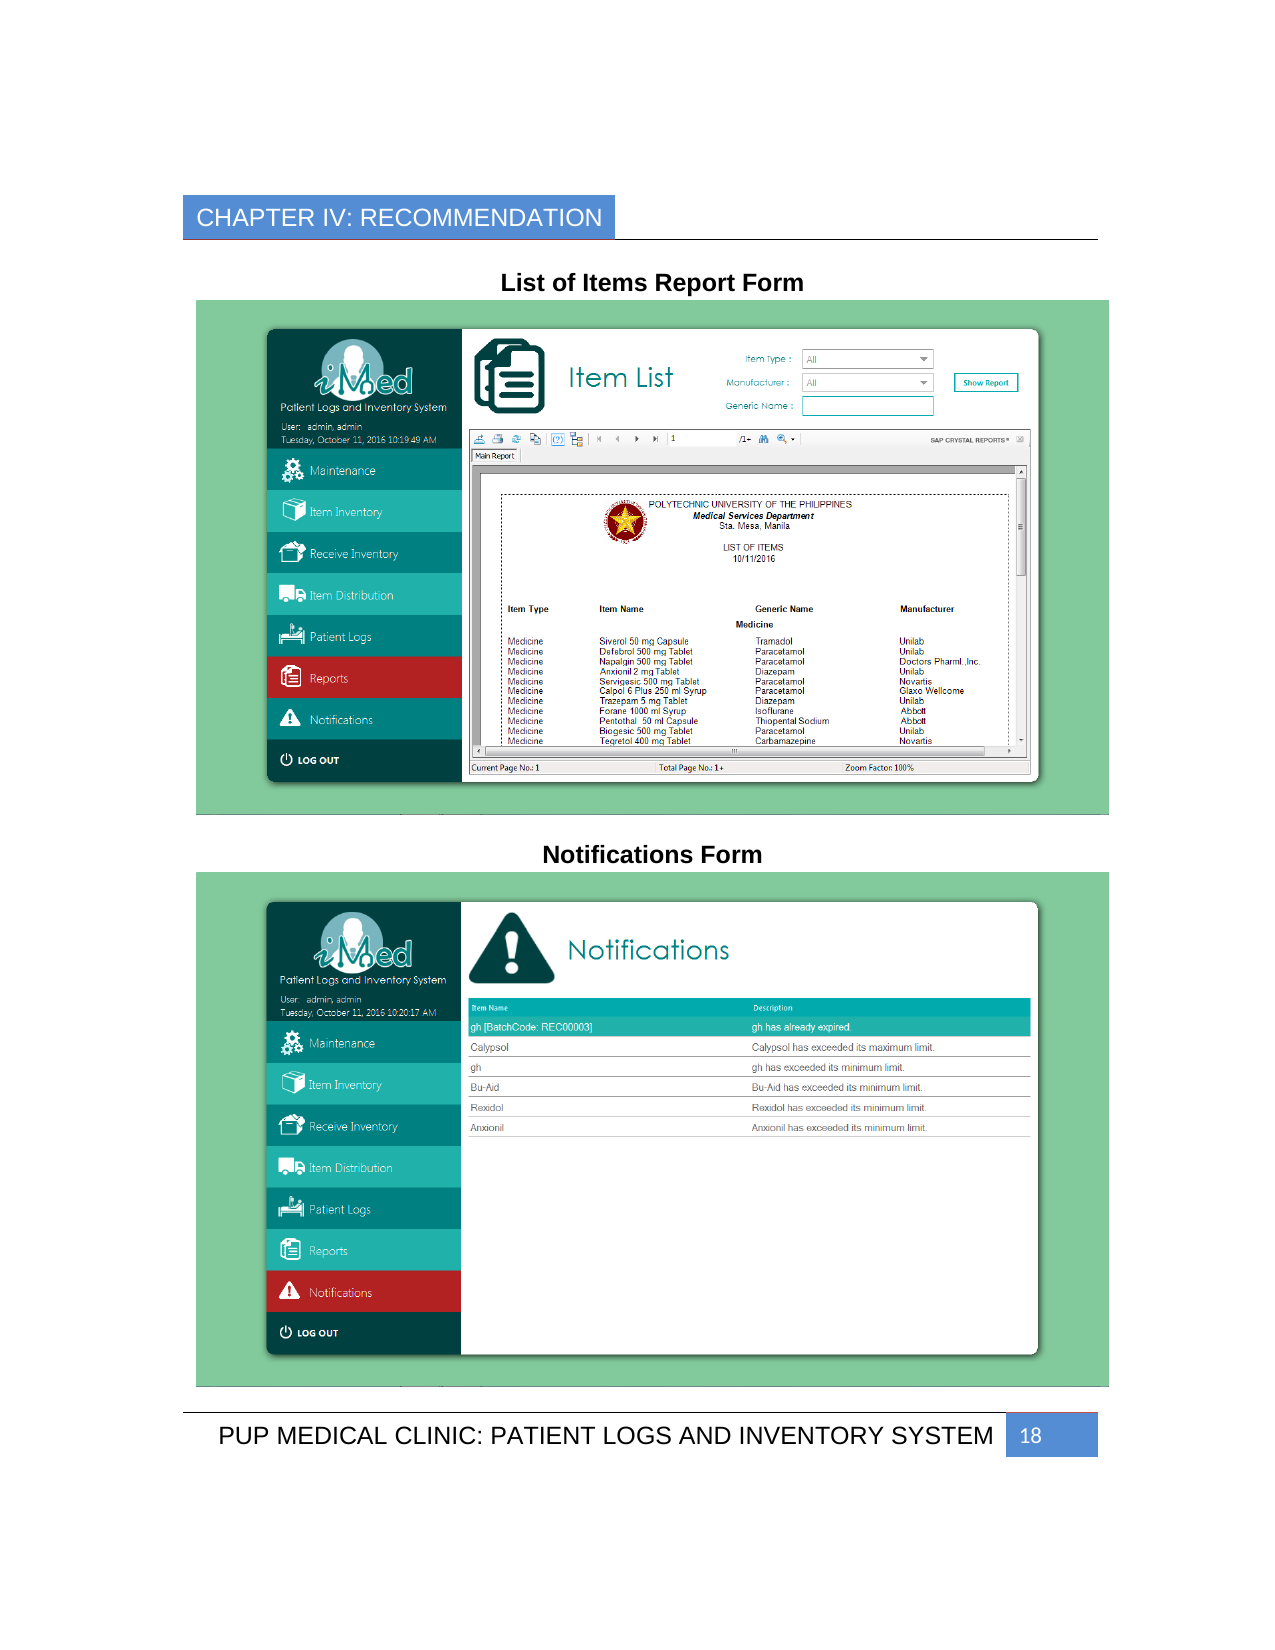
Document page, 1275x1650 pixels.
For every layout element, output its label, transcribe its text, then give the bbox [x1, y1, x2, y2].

picture [196, 872, 1109, 1387]
picture [196, 300, 1109, 815]
